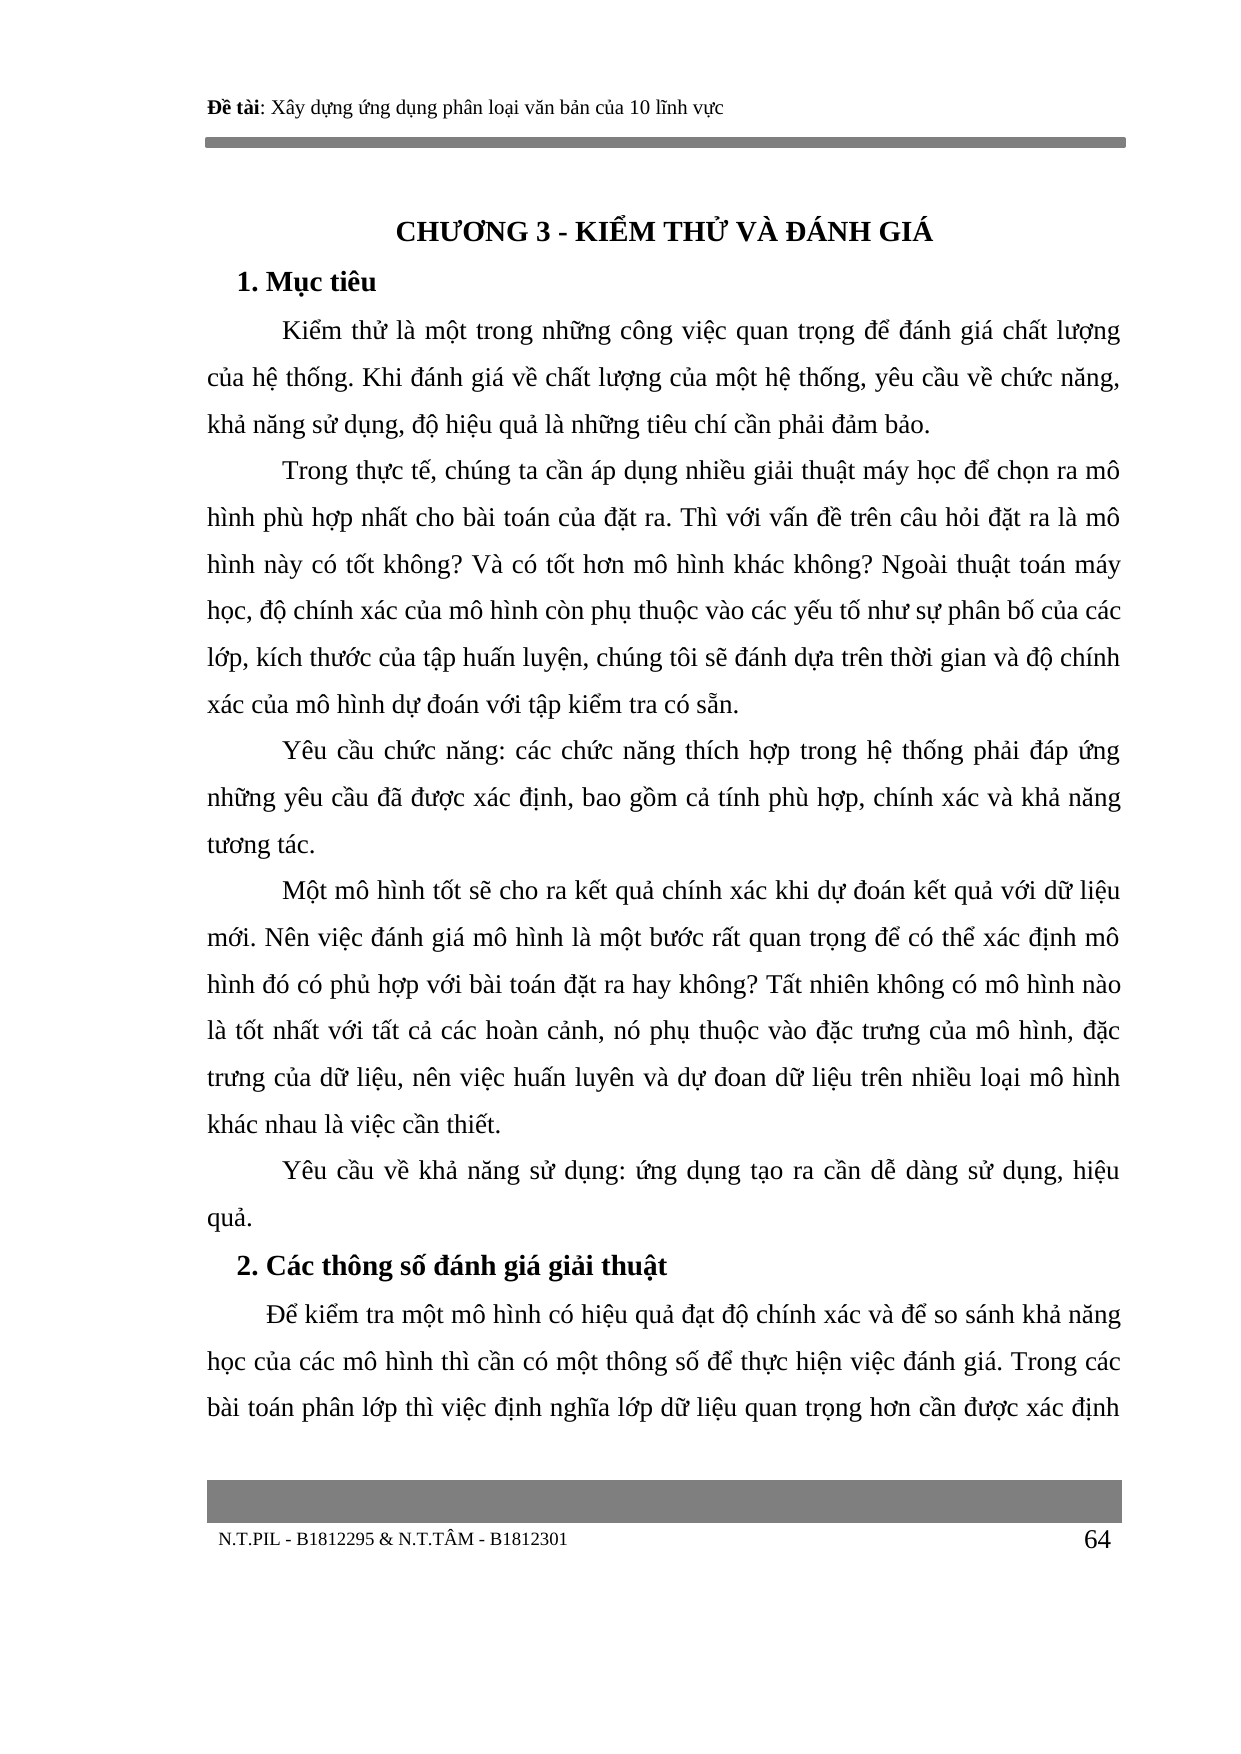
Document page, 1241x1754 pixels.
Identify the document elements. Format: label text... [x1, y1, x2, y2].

text Trong thực tế, chúng ta cần áp dụng nhiều giải thuật máy học để chọn ra mô hình phù hợp nhất cho bài toán của đặt ra. Thì với vấn đề trên câu hỏi đặt ra là mô hình này có tốt không? Và có tốt hơn mô hình khác không? Ngoài thuật toán máy học, độ chính xác của mô hình còn phụ thuộc vào các yếu tố như sự phân bố của các lớp, kích thước của tập huấn luyện, chúng tôi sẽ đánh dựa trên thời gian và độ chính xác của mô hình dự đoán với tập kiểm tra có sẵn. [207, 454, 1122, 719]
subtitle 2. Các thông số đánh giá giải thuật [207, 1248, 1122, 1281]
text Kiểm thử là một trong những công việc quan trọng để đánh giá chất lượng của hệ thống. Khi đánh giá về chất lượng của một hệ thống, yêu cầu về chức năng, khả năng sử dụng, độ hiệu quả là những tiêu chí cần phải đảm bảo. [207, 314, 1122, 439]
subtitle CHƯƠNG 3 - KIỂM THỬ VÀ ĐÁNH GIÁ [207, 214, 1122, 247]
text Yêu cầu chức năng: các chức năng thích hợp trong hệ thống phải đáp ứng những yêu cầu đã được xác định, bao gồm cả tính phù hợp, chính xác và khả năng tương tác. [207, 734, 1122, 859]
text Một mô hình tốt sẽ cho ra kết quả chính xác khi dự đoán kết quả với dữ liệu mới. Nên việc đánh giá mô hình là một bước rất quan trọng để có thể xác định mô hình đó có phủ hợp với bài toán đặt ra hay không? Tất nhiên không có mô hình nào là tốt nhất với tất cả các hoàn cảnh, nó phụ thuộc vào đặc trưng của mô hình, đặc trưng của dữ liệu, nên việc huấn luyên và dự đoan dữ liệu trên nhiều loại mô hình khác nhau là việc cần thiết. [207, 874, 1122, 1139]
text Yêu cầu về khả năng sử dụng: ứng dụng tạo ra cần dễ dàng sử dụng, hiệu quả. [207, 1154, 1122, 1232]
subtitle 1. Mục tiêu [207, 264, 1122, 298]
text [207, 1298, 1122, 1423]
